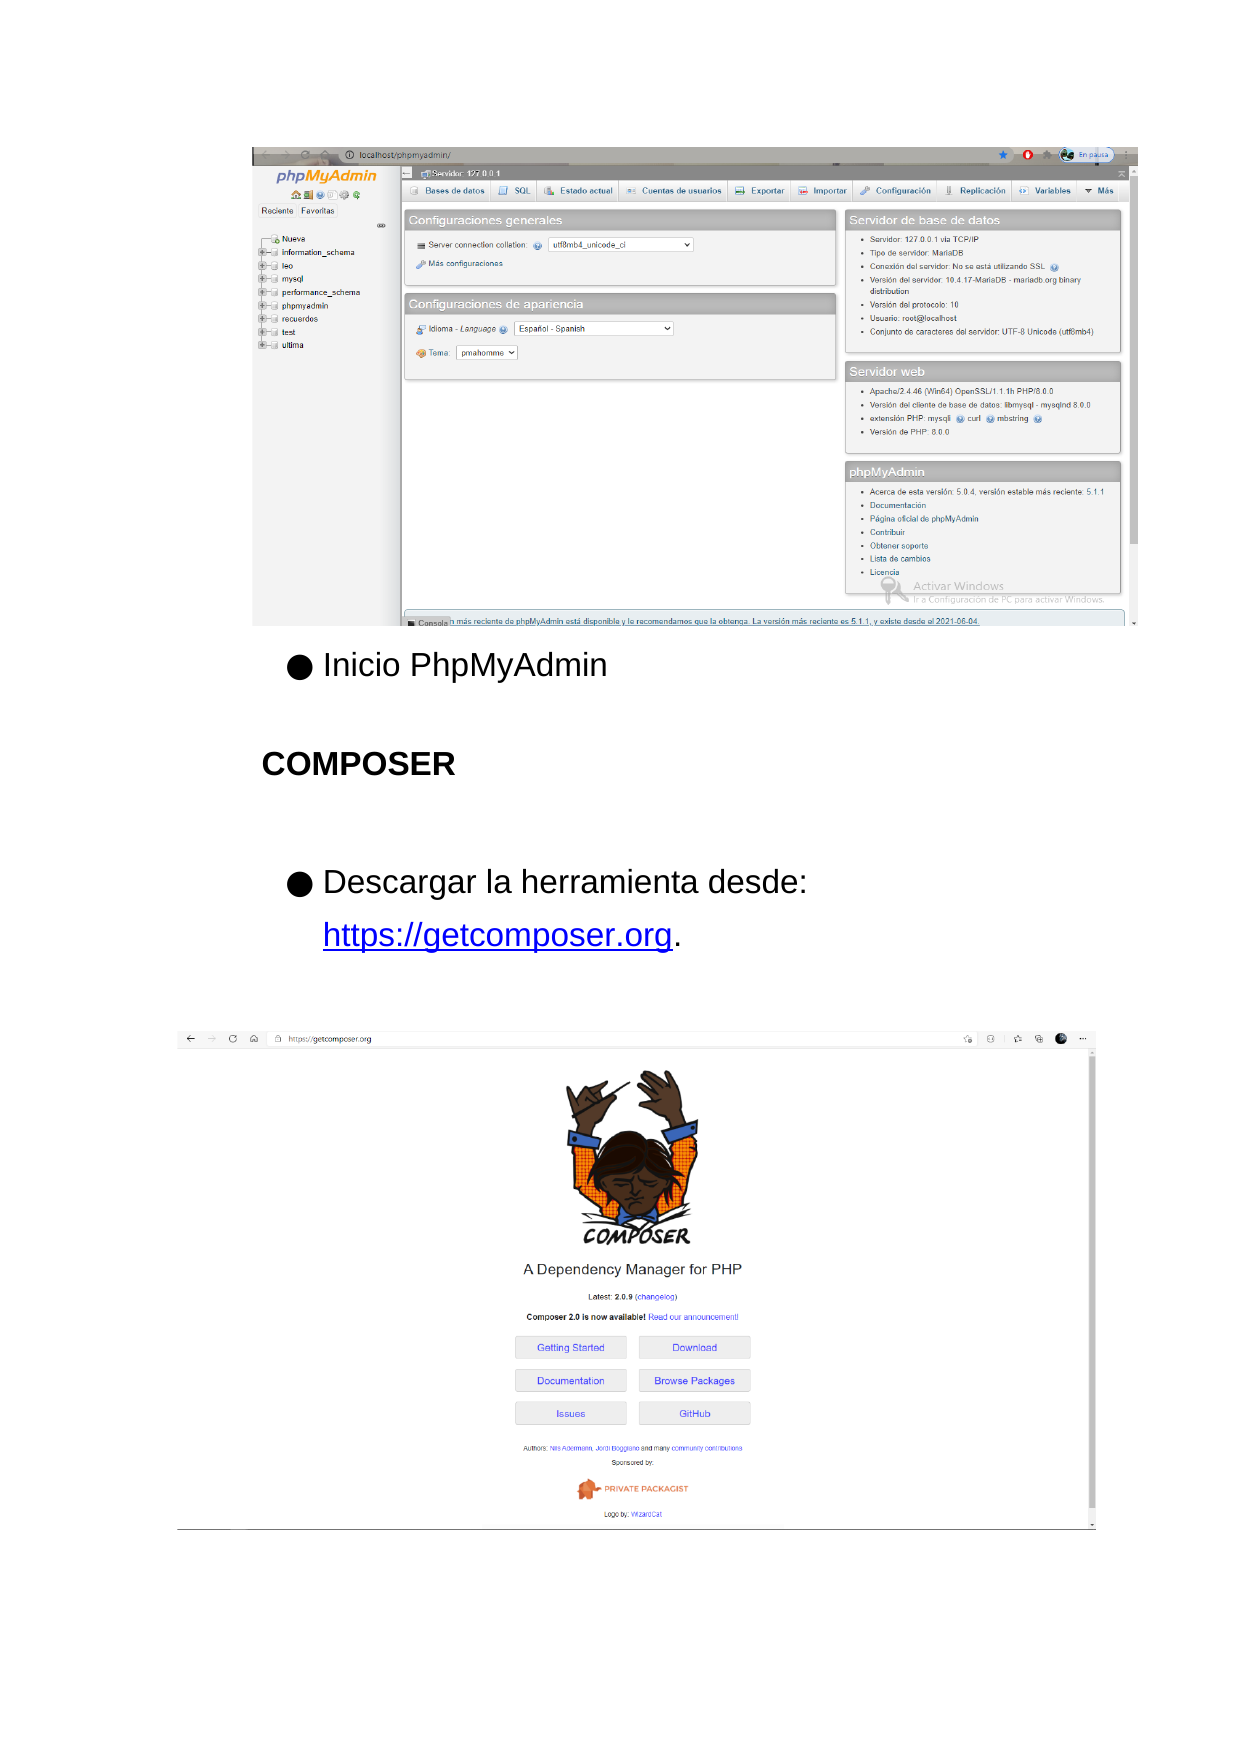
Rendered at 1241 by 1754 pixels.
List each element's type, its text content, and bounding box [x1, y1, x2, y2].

subtitle COMPOSER [252, 744, 1063, 782]
picture [252, 147, 1138, 626]
list Descargar la herramienta desde: https://getcomposer.org. [285, 844, 1063, 954]
list Inicio PhpMyAdmin [285, 627, 1063, 695]
picture [177, 1031, 1096, 1530]
